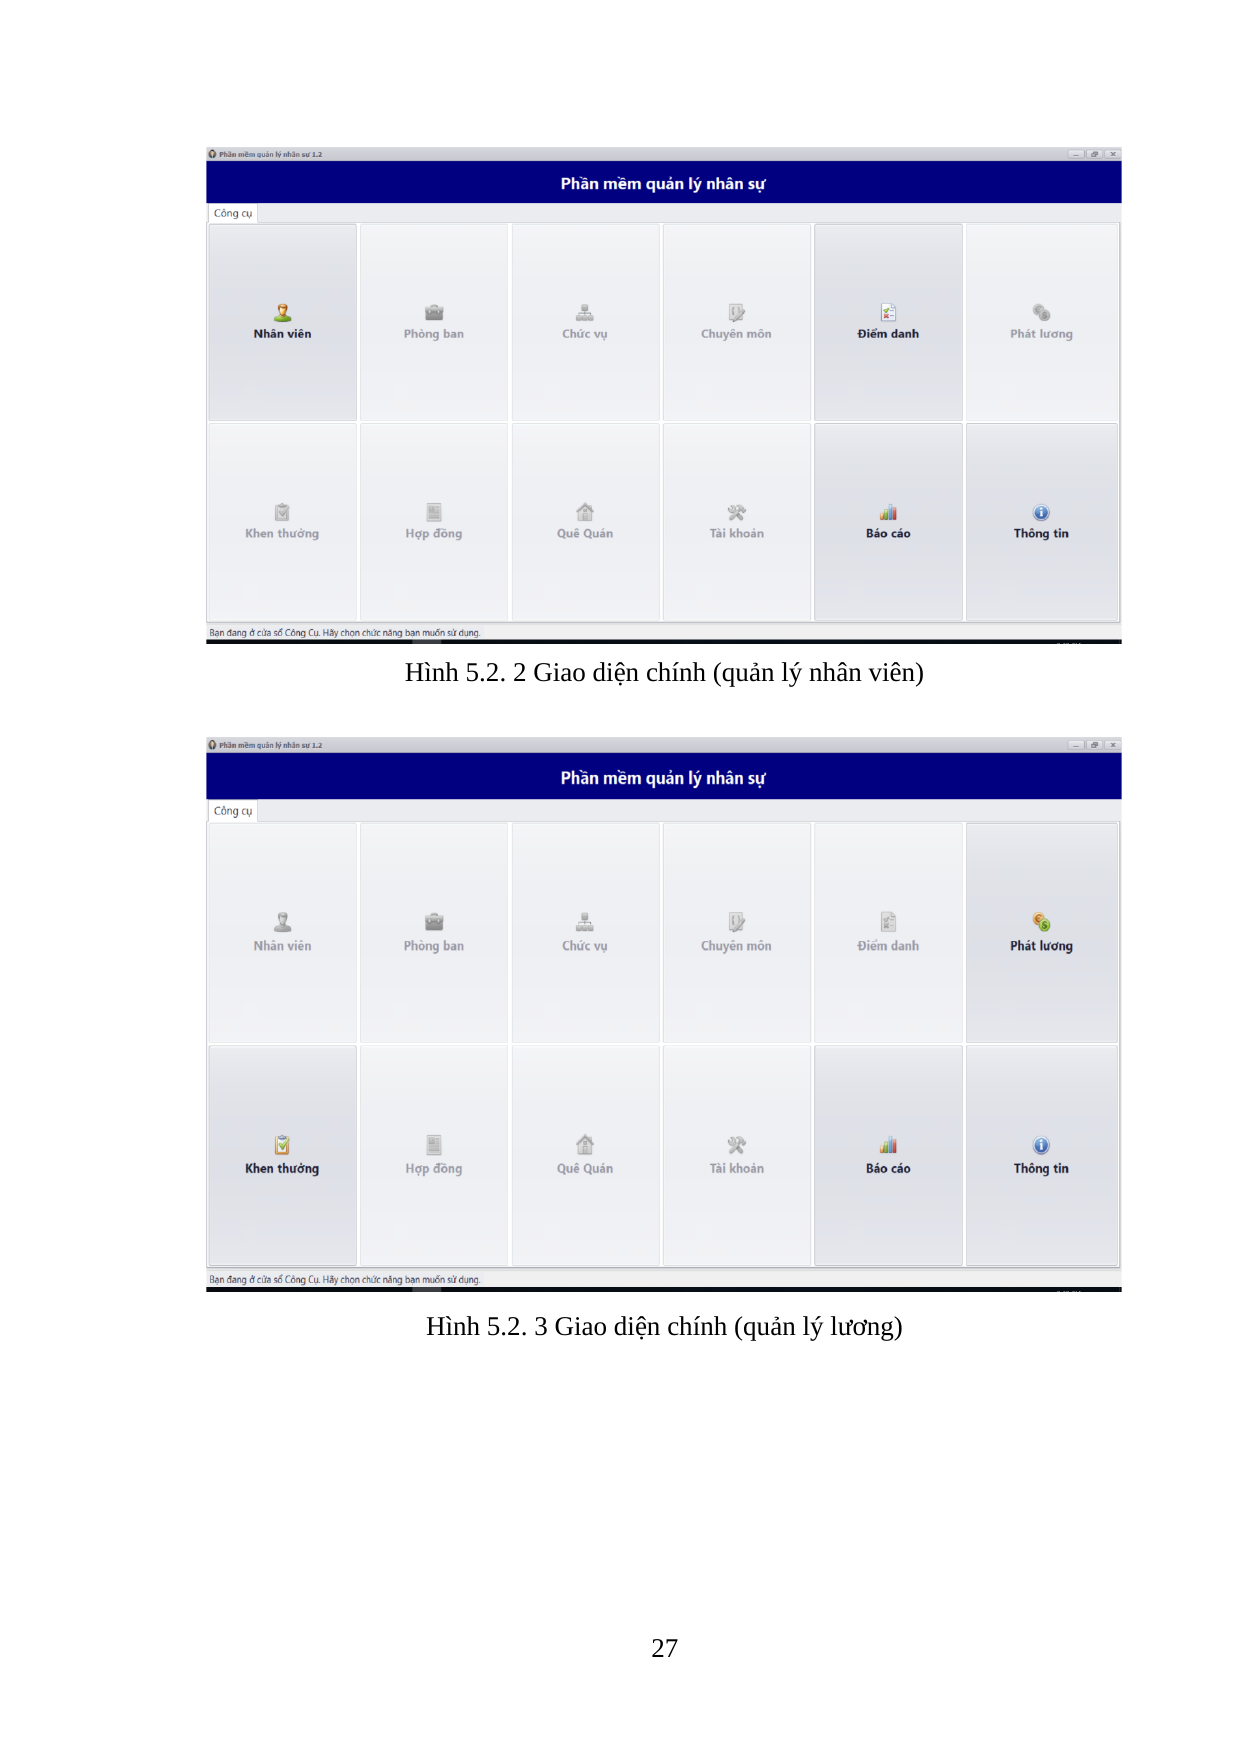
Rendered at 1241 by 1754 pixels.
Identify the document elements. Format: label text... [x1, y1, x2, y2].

picture [206, 147, 1122, 644]
picture [206, 737, 1122, 1292]
